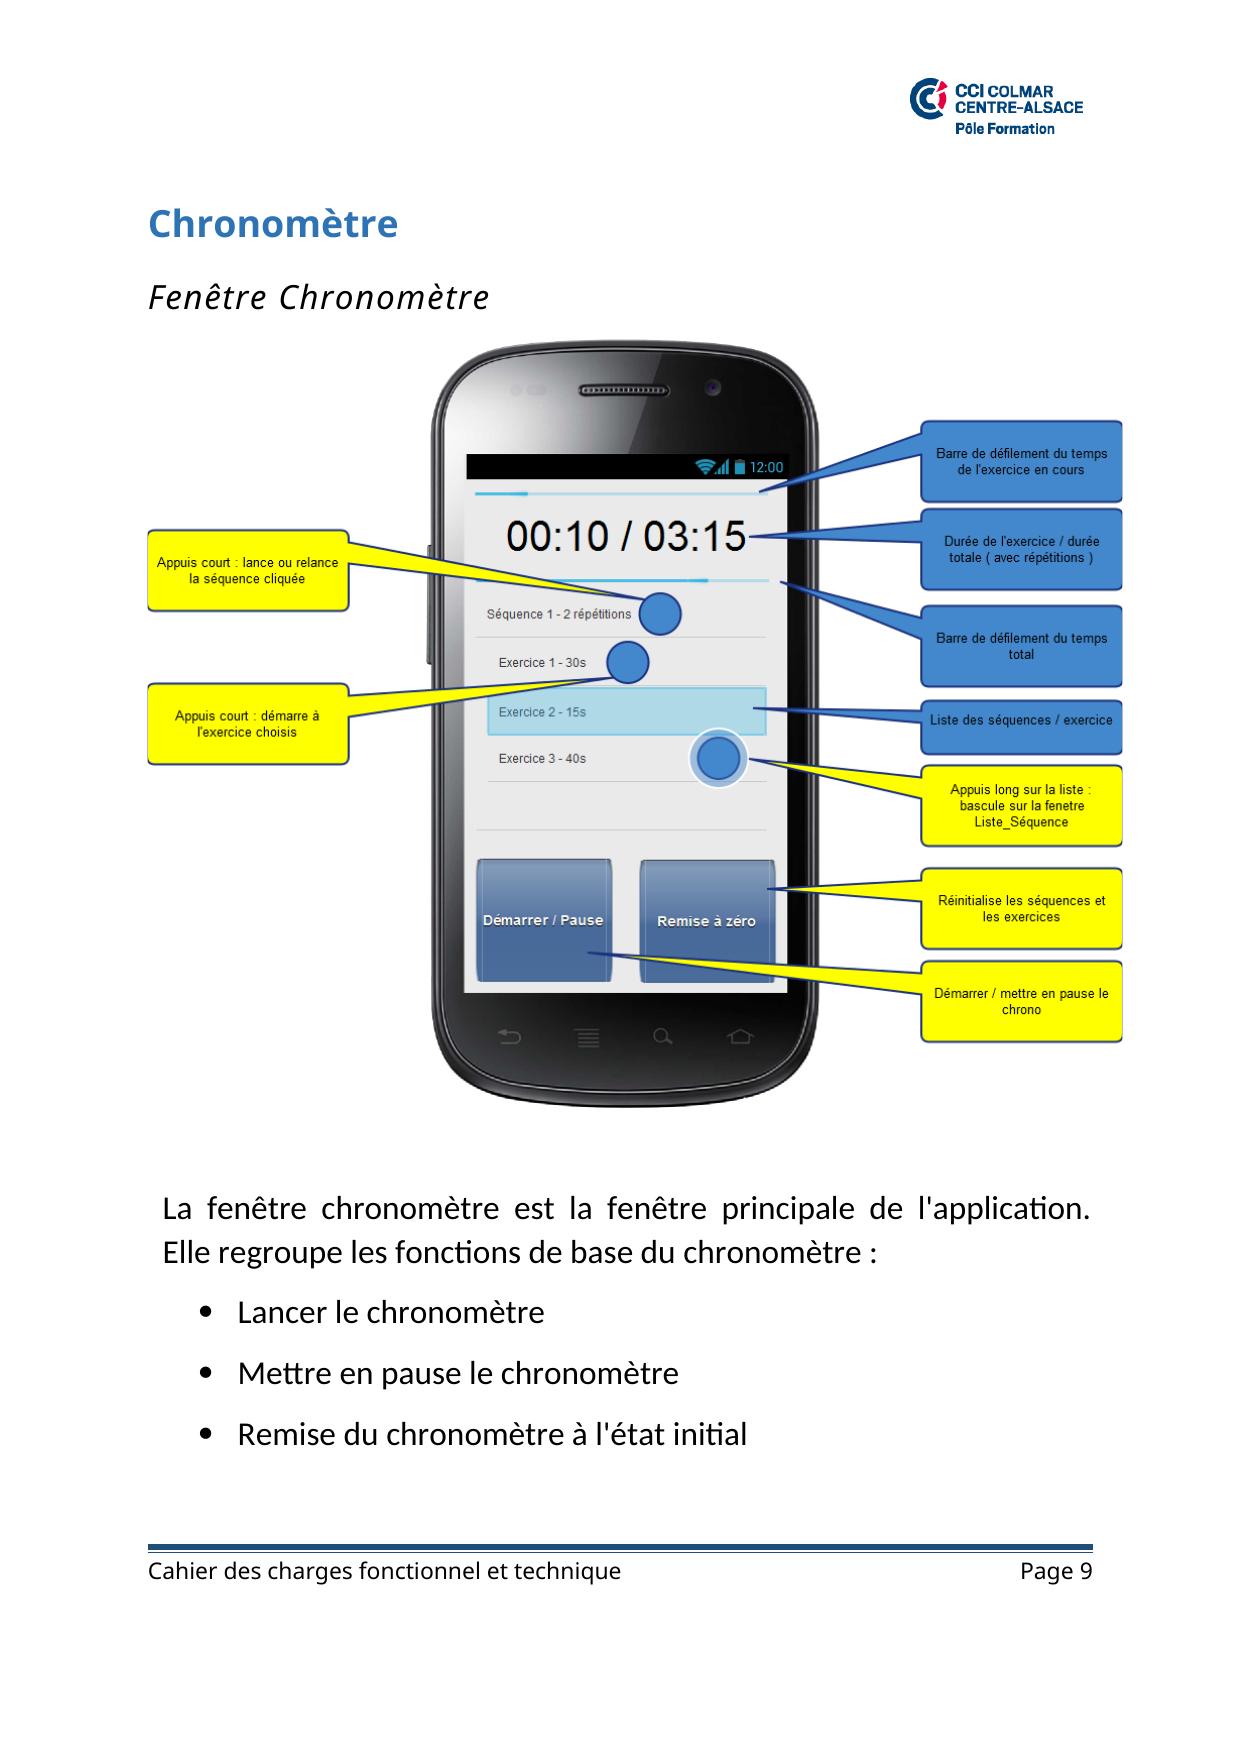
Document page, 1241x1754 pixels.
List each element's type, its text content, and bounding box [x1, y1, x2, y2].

list Remise du chronomètre à l'état initial [200, 1413, 1093, 1453]
picture [899, 73, 1093, 139]
list Mettre en pause le chronomètre [200, 1352, 1093, 1393]
subtitle Fenêtre Chronomètre [148, 274, 1093, 319]
subtitle Chronomètre [148, 198, 1093, 249]
list Lancer le chronomètre [200, 1292, 1093, 1332]
picture [147, 339, 1123, 1108]
text La fenêtre chronomètre est la fenêtre principale de l'application. Elle regroupe les fonctions de base du chronomètre : [162, 1187, 1093, 1272]
